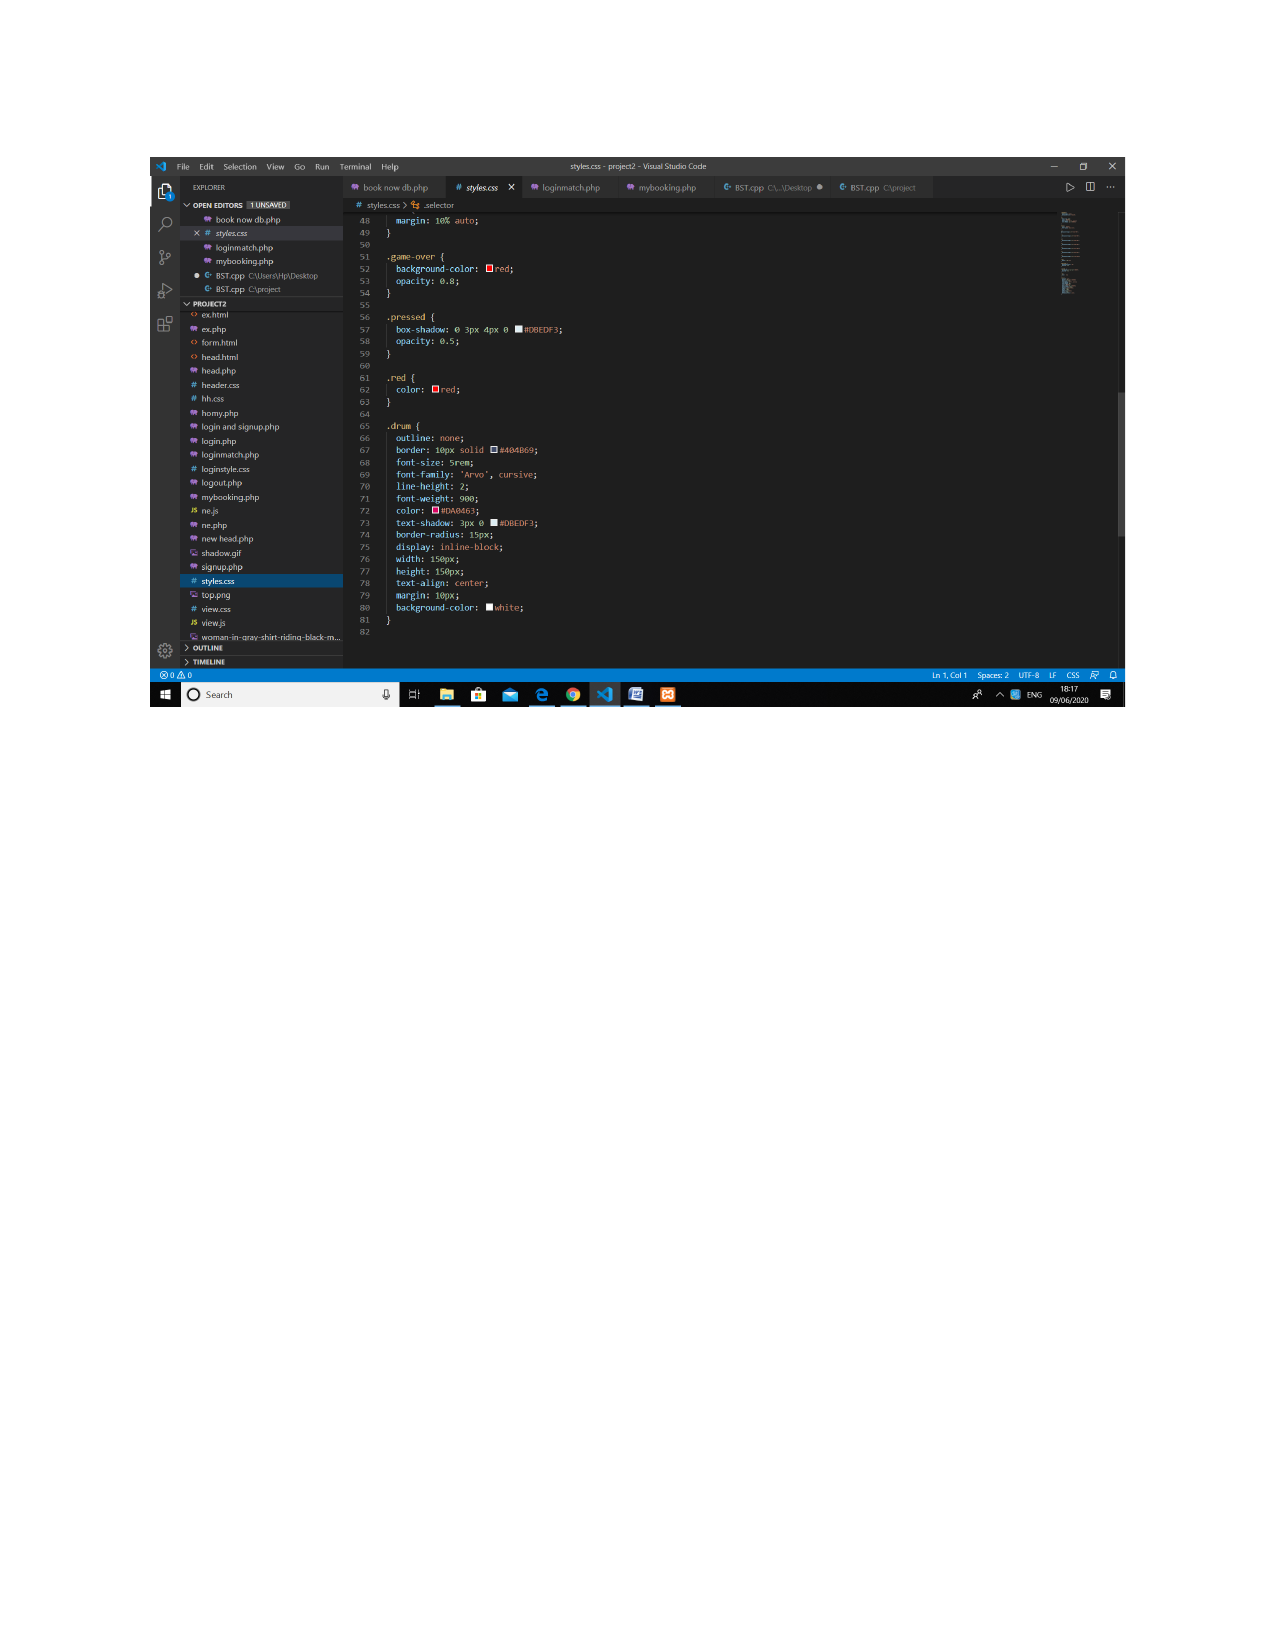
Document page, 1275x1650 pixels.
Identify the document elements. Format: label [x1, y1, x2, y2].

picture [150, 157, 1125, 707]
